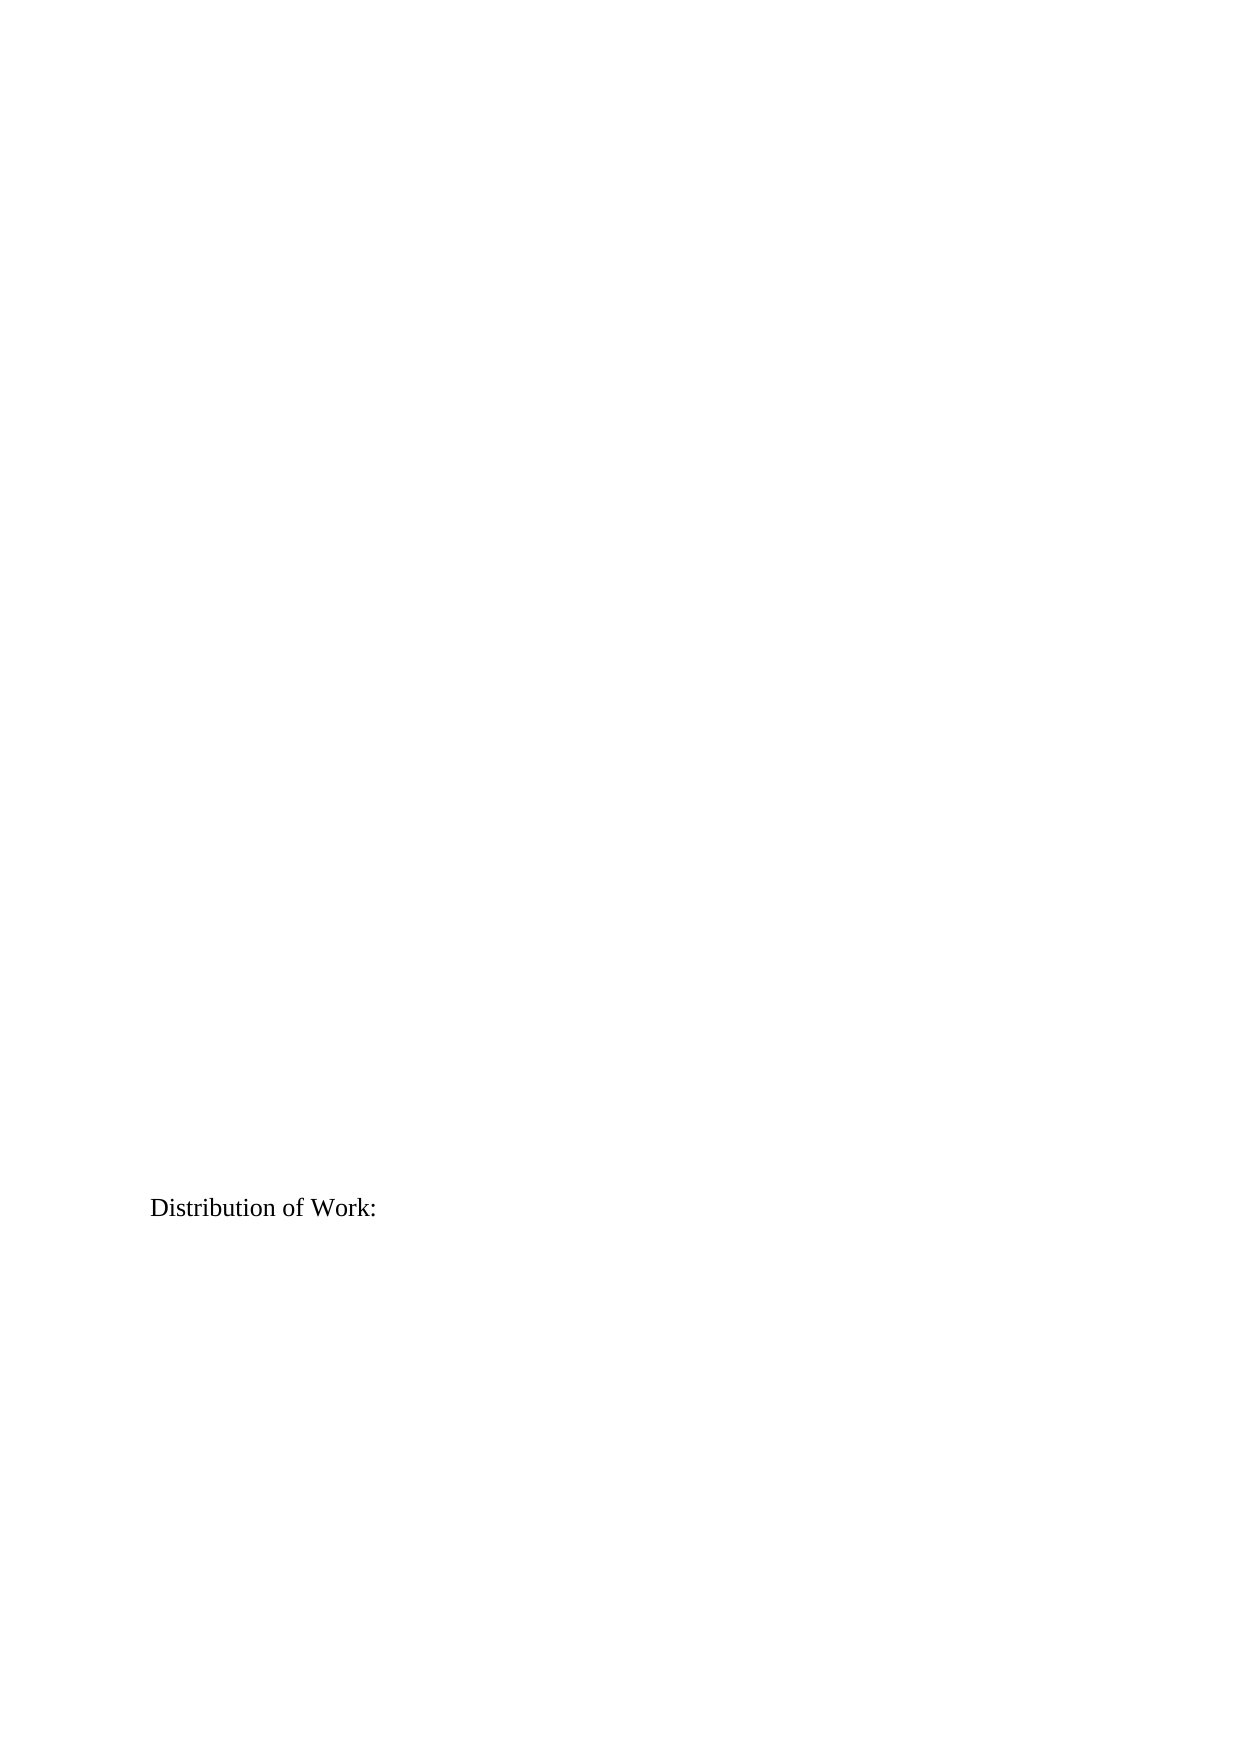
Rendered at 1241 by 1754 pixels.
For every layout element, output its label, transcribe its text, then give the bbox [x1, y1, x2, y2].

text Distribution of Work: [150, 1192, 1090, 1222]
